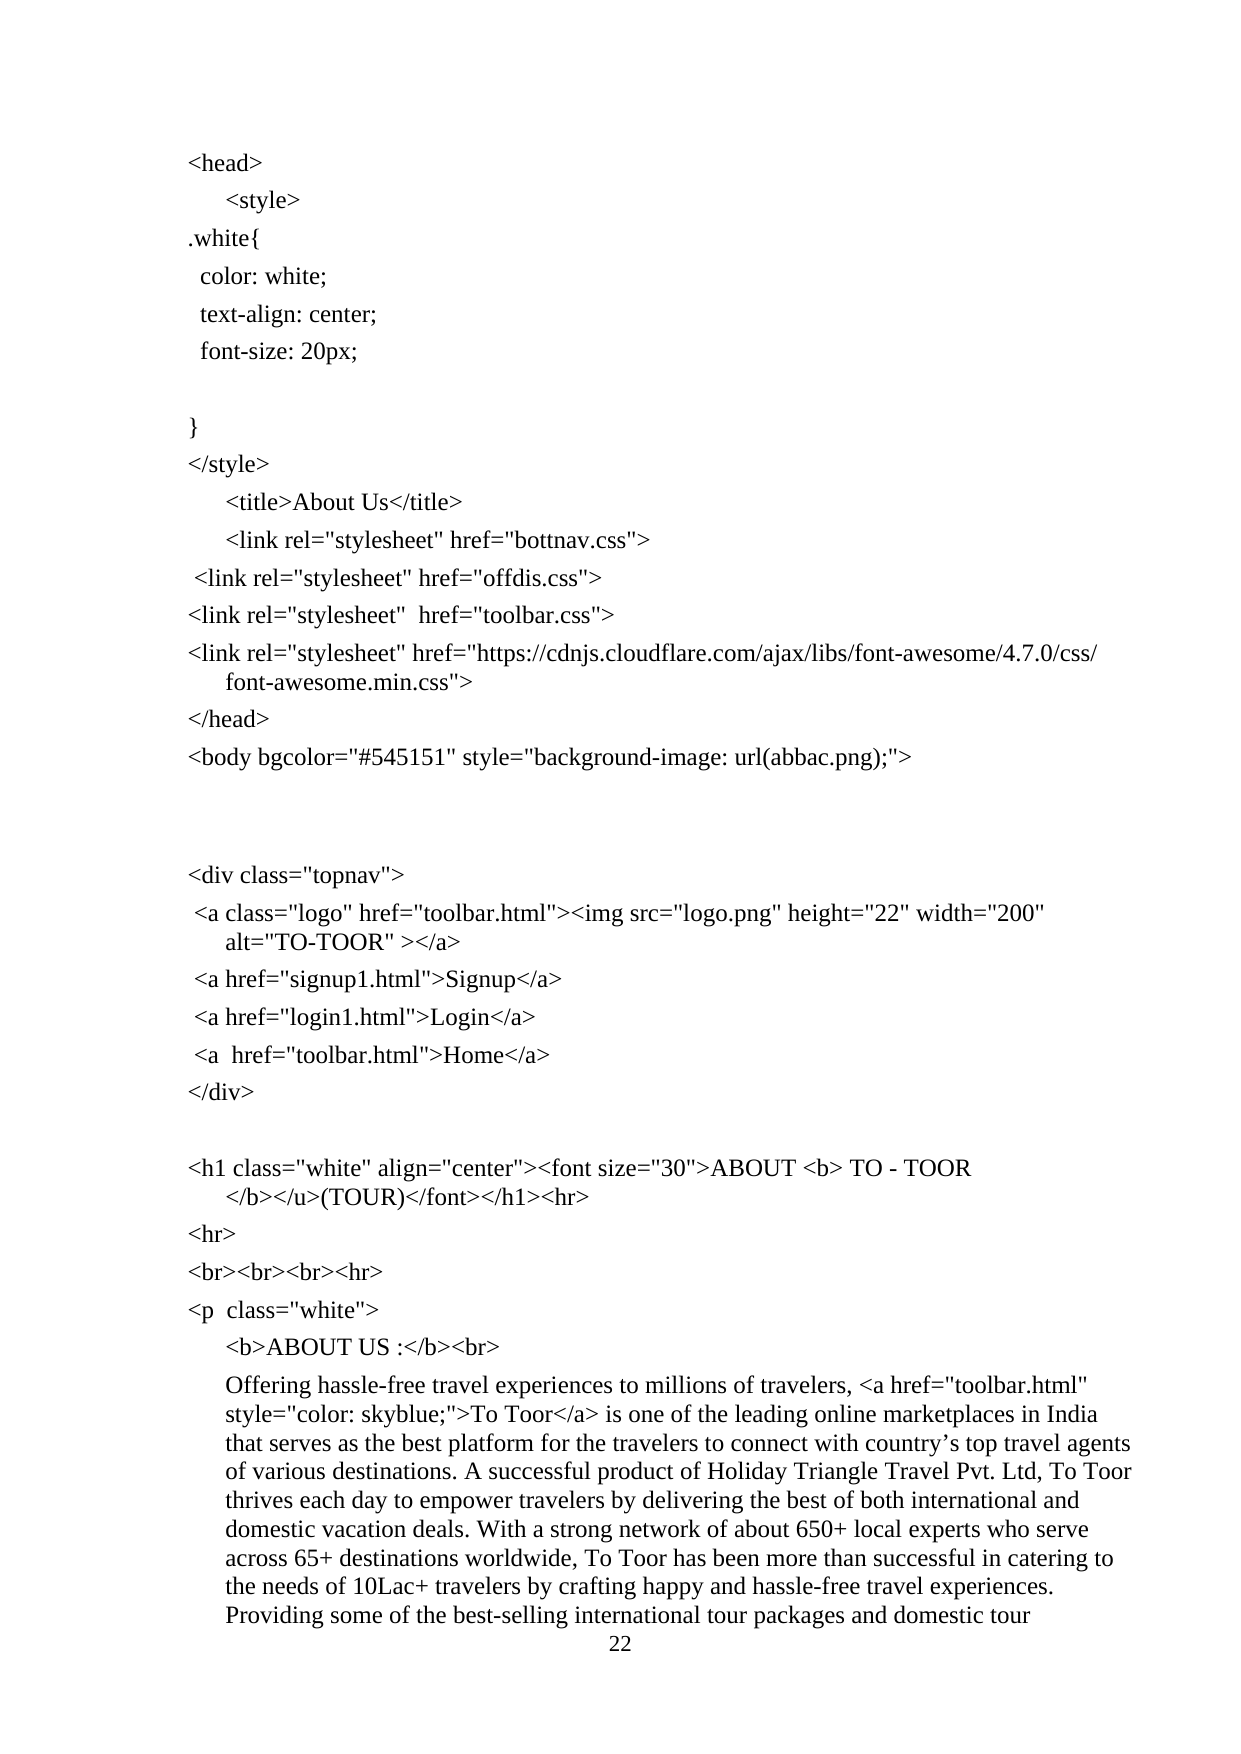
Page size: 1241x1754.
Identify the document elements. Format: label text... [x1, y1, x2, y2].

subtitle <hr> [187, 1219, 1140, 1248]
subtitle font-size: 20px; [187, 336, 1140, 365]
subtitle color: white; [187, 261, 1140, 290]
subtitle </div> [187, 1077, 1140, 1106]
subtitle <body bgcolor="#545151" style="background-image: url(abbac.png);"> [187, 742, 1140, 771]
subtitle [187, 1370, 1140, 1629]
subtitle <title>About Us</title> [187, 487, 1140, 516]
subtitle </style> [187, 449, 1140, 478]
subtitle <div class="topnav"> [187, 860, 1140, 889]
subtitle </head> [187, 704, 1140, 733]
subtitle <link rel="stylesheet" href="offdis.css"> [187, 563, 1140, 591]
subtitle <a href="toolbar.html">Home</a> [187, 1040, 1140, 1068]
subtitle text-align: center; [187, 299, 1140, 327]
subtitle <style> [187, 186, 1140, 214]
subtitle <link rel="stylesheet" href="https://cdnjs.cloudflare.com/ajax/libs/font-awesome/4.7.0/css/font-awesome.min.css"> [187, 638, 1140, 696]
subtitle <p class="white"> [187, 1295, 1140, 1323]
subtitle .white{ [187, 223, 1140, 252]
subtitle <a href="login1.html">Login</a> [187, 1002, 1140, 1031]
subtitle <br><br><br><hr> [187, 1257, 1140, 1286]
subtitle <h1 class="white" align="center"><font size="30">ABOUT <b> TO - TOOR </b></u>(TOUR)</font></h1><hr> [187, 1153, 1140, 1210]
subtitle <link rel="stylesheet" href="toolbar.css"> [187, 600, 1140, 629]
subtitle <link rel="stylesheet" href="bottnav.css"> [187, 525, 1140, 554]
subtitle <a href="signup1.html">Signup</a> [187, 964, 1140, 993]
subtitle } [187, 412, 1140, 441]
subtitle <b>ABOUT US :</b><br> [187, 1332, 1140, 1361]
subtitle <head> [187, 148, 1140, 177]
subtitle <a class="logo" href="toolbar.html"><img src="logo.png" height="22" width="200" alt="TO-TOOR" ></a> [187, 898, 1140, 955]
